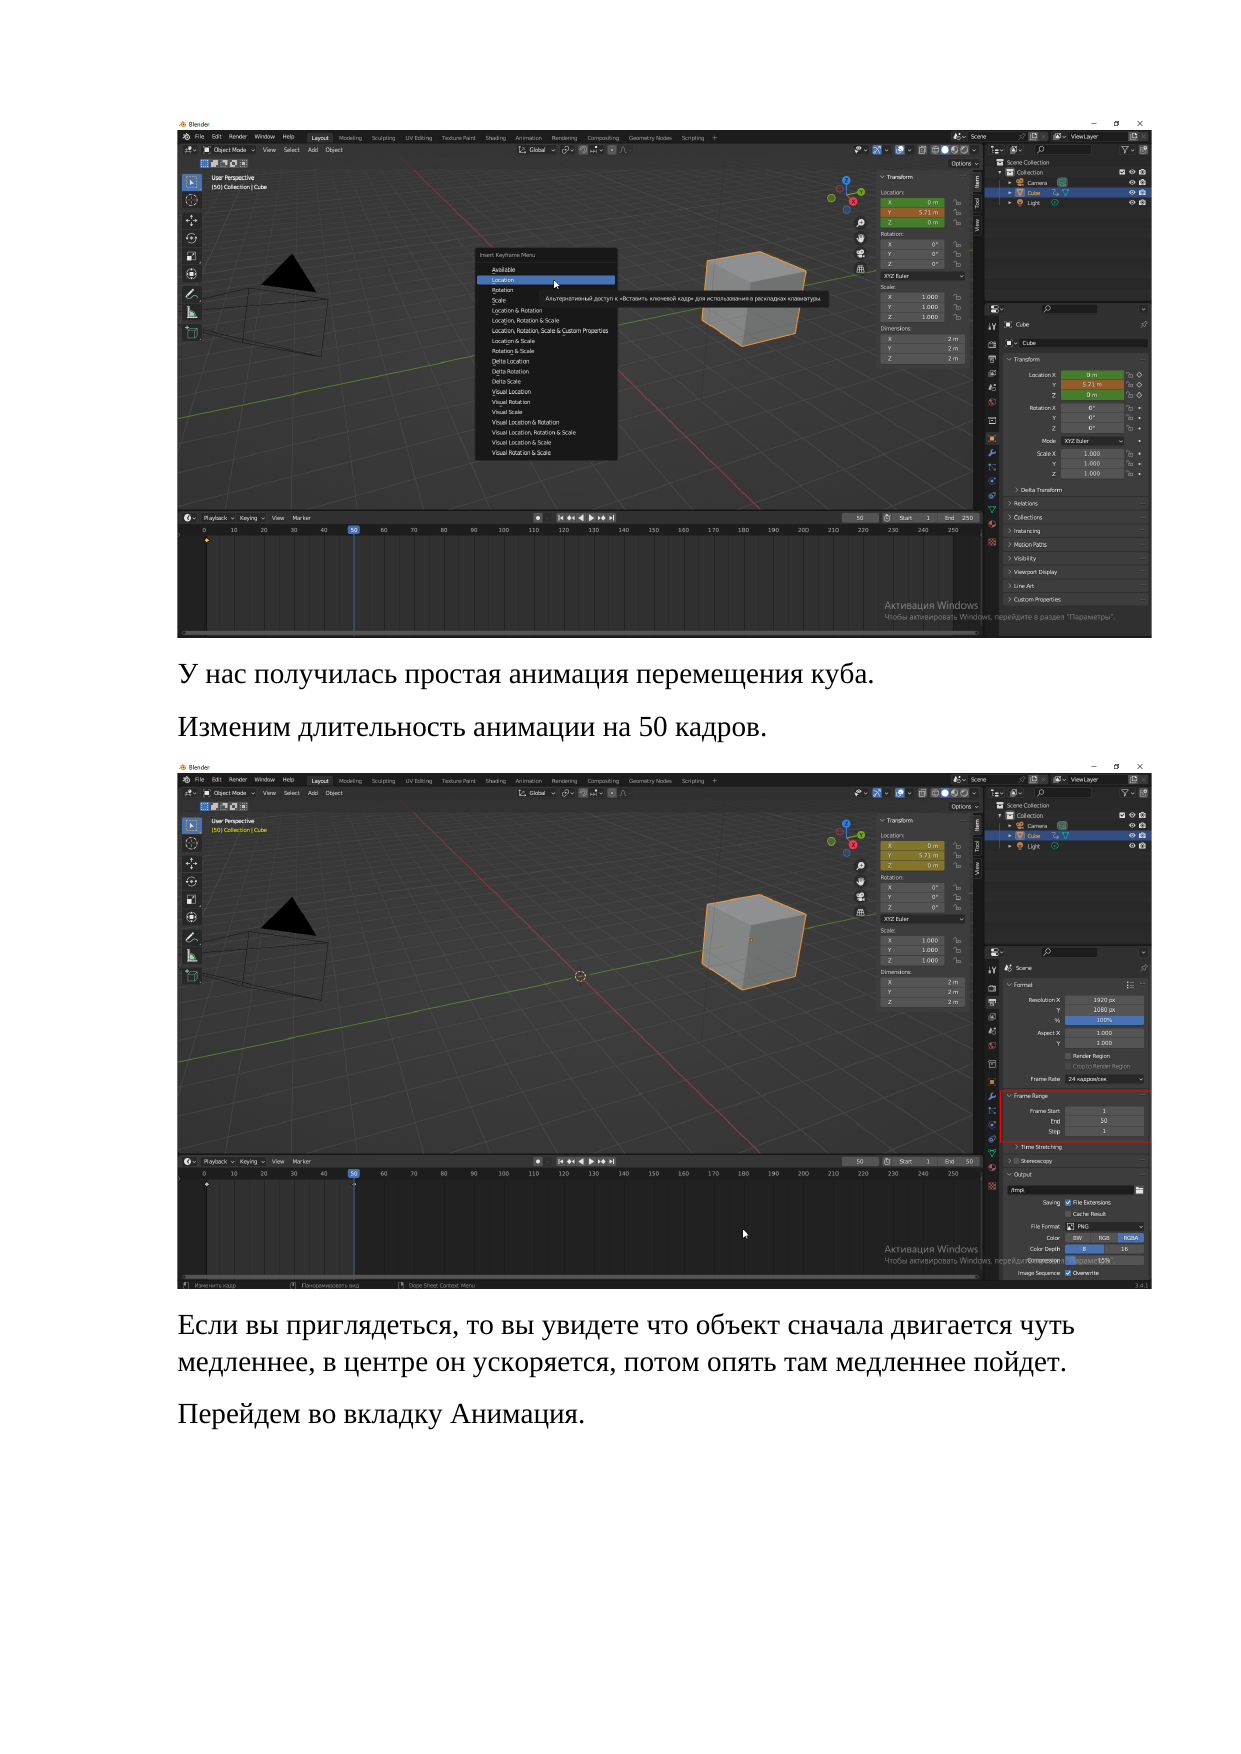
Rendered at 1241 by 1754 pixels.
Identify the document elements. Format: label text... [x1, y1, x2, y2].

text У нас получилась простая анимация перемещения куба. [177, 656, 1152, 690]
text Если вы приглядеться, то вы увидете что объект сначала двигается чуть медленнее, в центре он ускоряется, потом опять там медленнее пойдет. [177, 1307, 1152, 1377]
picture [177, 762, 1152, 1289]
picture [177, 118, 1152, 638]
text Изменим длительность анимации на 50 кадров. [177, 709, 1152, 743]
text Перейдем во вкладку Анимация. [177, 1396, 1152, 1430]
